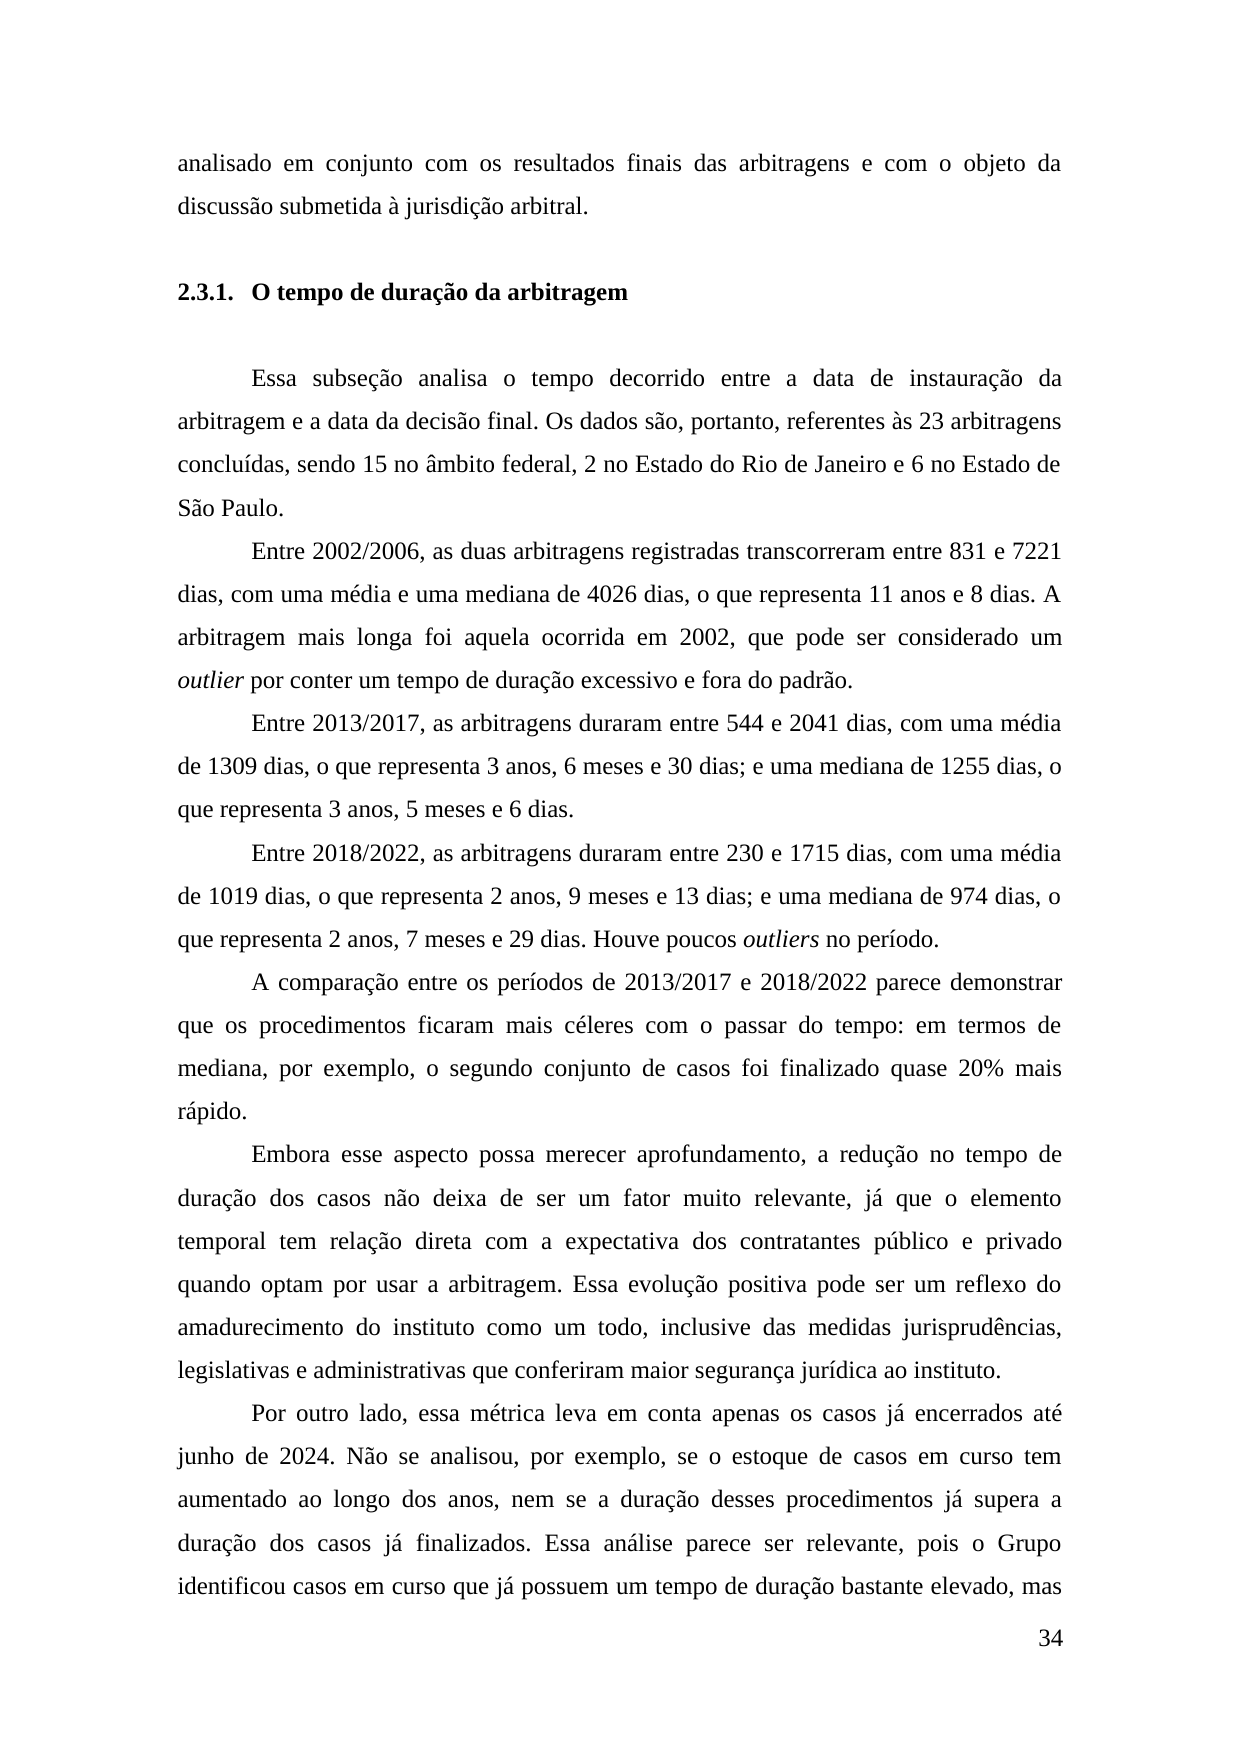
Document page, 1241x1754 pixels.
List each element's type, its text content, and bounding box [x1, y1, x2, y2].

text Essa subseção analisa o tempo decorrido entre a data de instauração da arbitragem e a data da decisão final. Os dados são, portanto, referentes às 23 arbitragens concluídas, sendo 15 no âmbito federal, 2 no Estado do Rio de Janeiro e 6 no Estado de São Paulo. [177, 363, 1063, 521]
text Entre 2018/2022, as arbitragens duraram entre 230 e 1715 dias, com uma média de 1019 dias, o que representa 2 anos, 9 meses e 13 dias; e uma mediana de 974 dias, o que representa 2 anos, 7 meses e 29 dias. Houve poucos outliers no período. [177, 838, 1063, 953]
text A comparação entre os períodos de 2013/2017 e 2018/2022 parece demonstrar que os procedimentos ficaram mais céleres com o passar do tempo: em termos de mediana, por exemplo, o segundo conjunto de casos foi finalizado quase 20% mais rápido. [177, 967, 1063, 1125]
text Embora esse aspecto possa merecer aprofundamento, a redução no tempo de duração dos casos não deixa de ser um fator muito relevante, já que o elemento temporal tem relação direta com a expectativa dos contratantes público e privado quando optam por usar a arbitragem. Essa evolução positiva pode ser um reflexo do amadurecimento do instituto como um todo, inclusive das medidas jurisprudências, legislativas e administrativas que conferiram maior segurança jurídica ao instituto. [177, 1139, 1063, 1384]
text Entre 2002/2006, as duas arbitragens registradas transcorreram entre 831 e 7221 dias, com uma média e uma mediana de 4026 dias, o que representa 11 anos e 8 dias. A arbitragem mais longa foi aquela ocorrida em 2002, que pode ser considerado um outlier por conter um tempo de duração excessivo e fora do padrão. [177, 536, 1063, 694]
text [177, 1398, 1063, 1599]
text Entre 2013/2017, as arbitragens duraram entre 544 e 2041 dias, com uma média de 1309 dias, o que representa 3 anos, 6 meses e 30 dias; e uma mediana de 1255 dias, o que representa 3 anos, 5 meses e 6 dias. [177, 708, 1063, 823]
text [177, 148, 1063, 219]
subtitle O tempo de duração da arbitragem [177, 277, 1063, 306]
